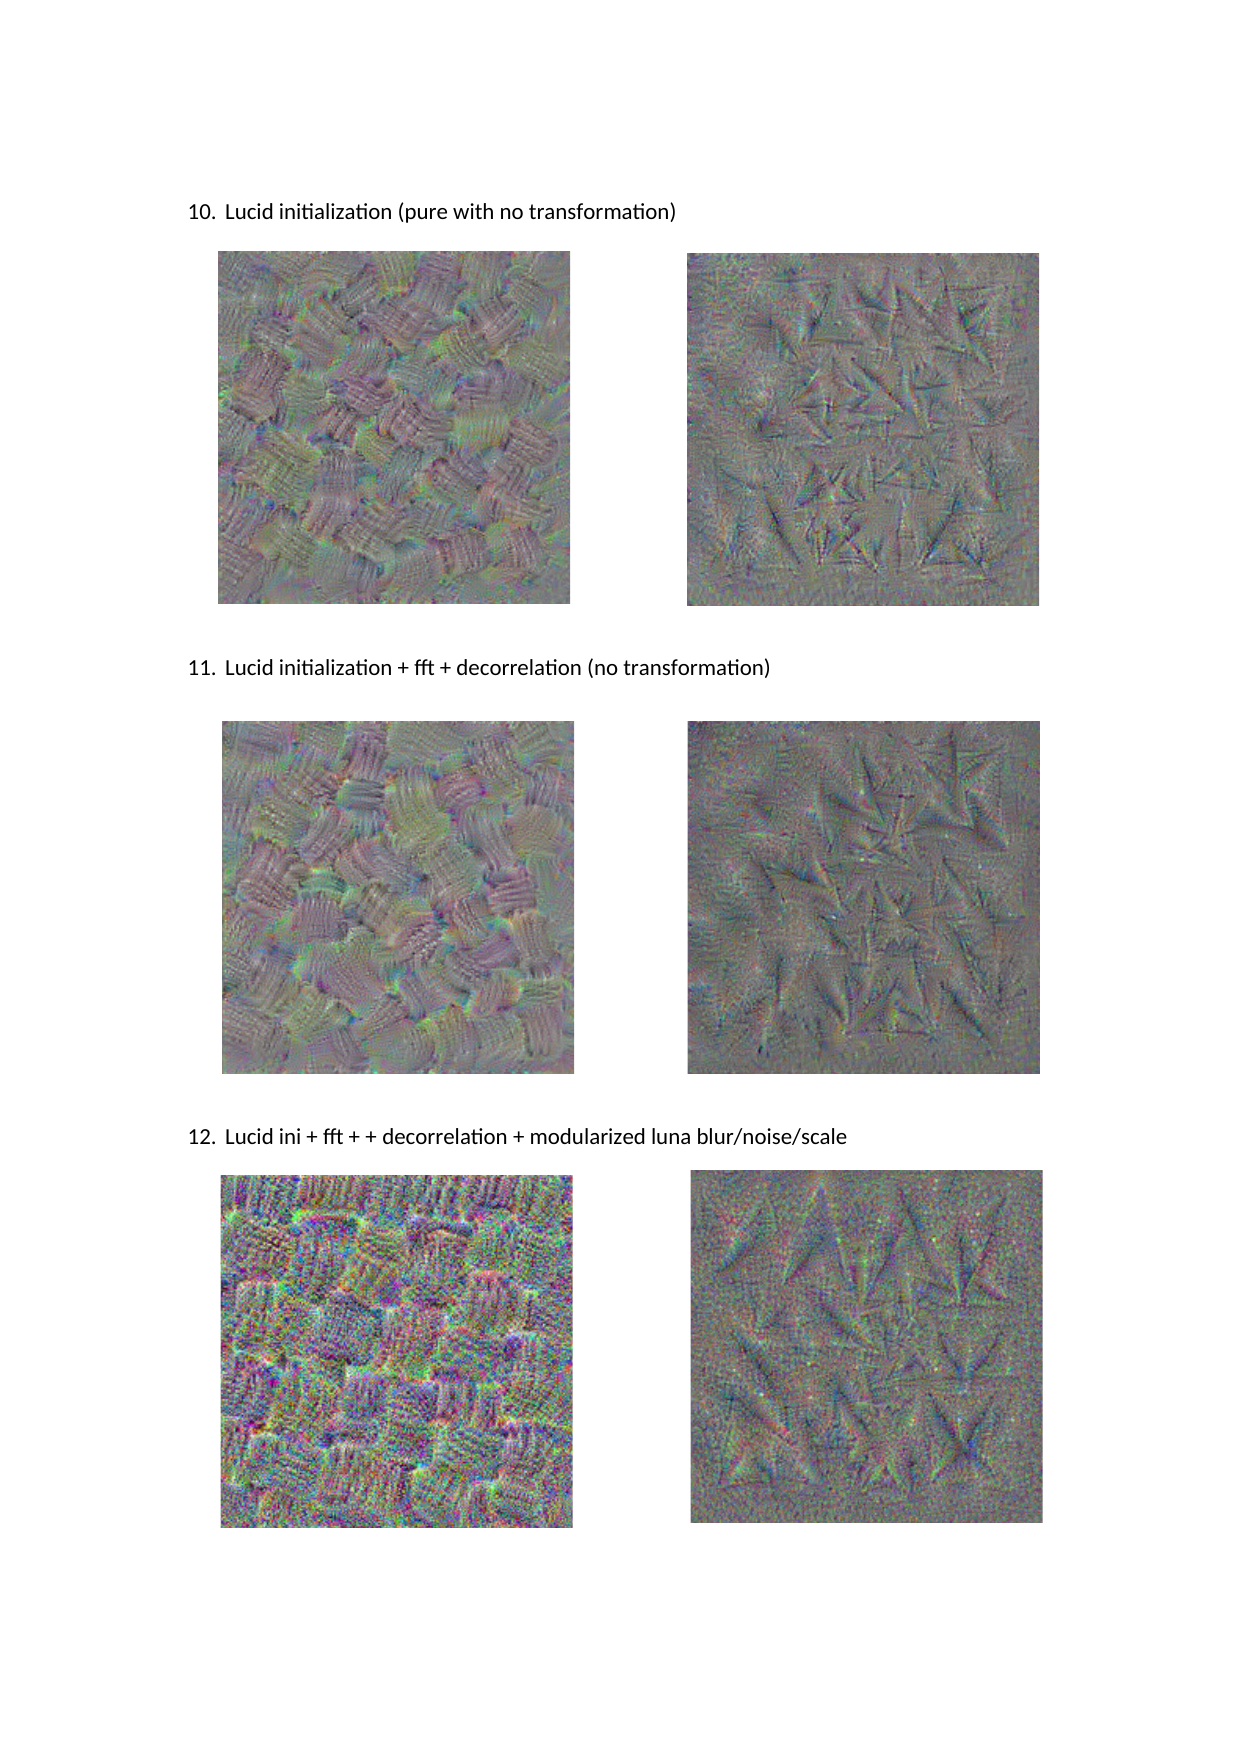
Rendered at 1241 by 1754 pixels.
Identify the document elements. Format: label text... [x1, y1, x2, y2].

list Lucid ini + fft + + decorrelation + modularized luna blur/noise/scale [187, 1122, 1090, 1150]
picture [220, 1175, 573, 1528]
picture [687, 253, 1040, 606]
list Lucid initialization (pure with no transformation) [187, 197, 1090, 225]
picture [687, 721, 1040, 1074]
picture [218, 251, 571, 604]
picture [222, 721, 575, 1074]
list Lucid initialization + fft + decorrelation (no transformation) [187, 653, 1090, 681]
picture [690, 1170, 1043, 1523]
